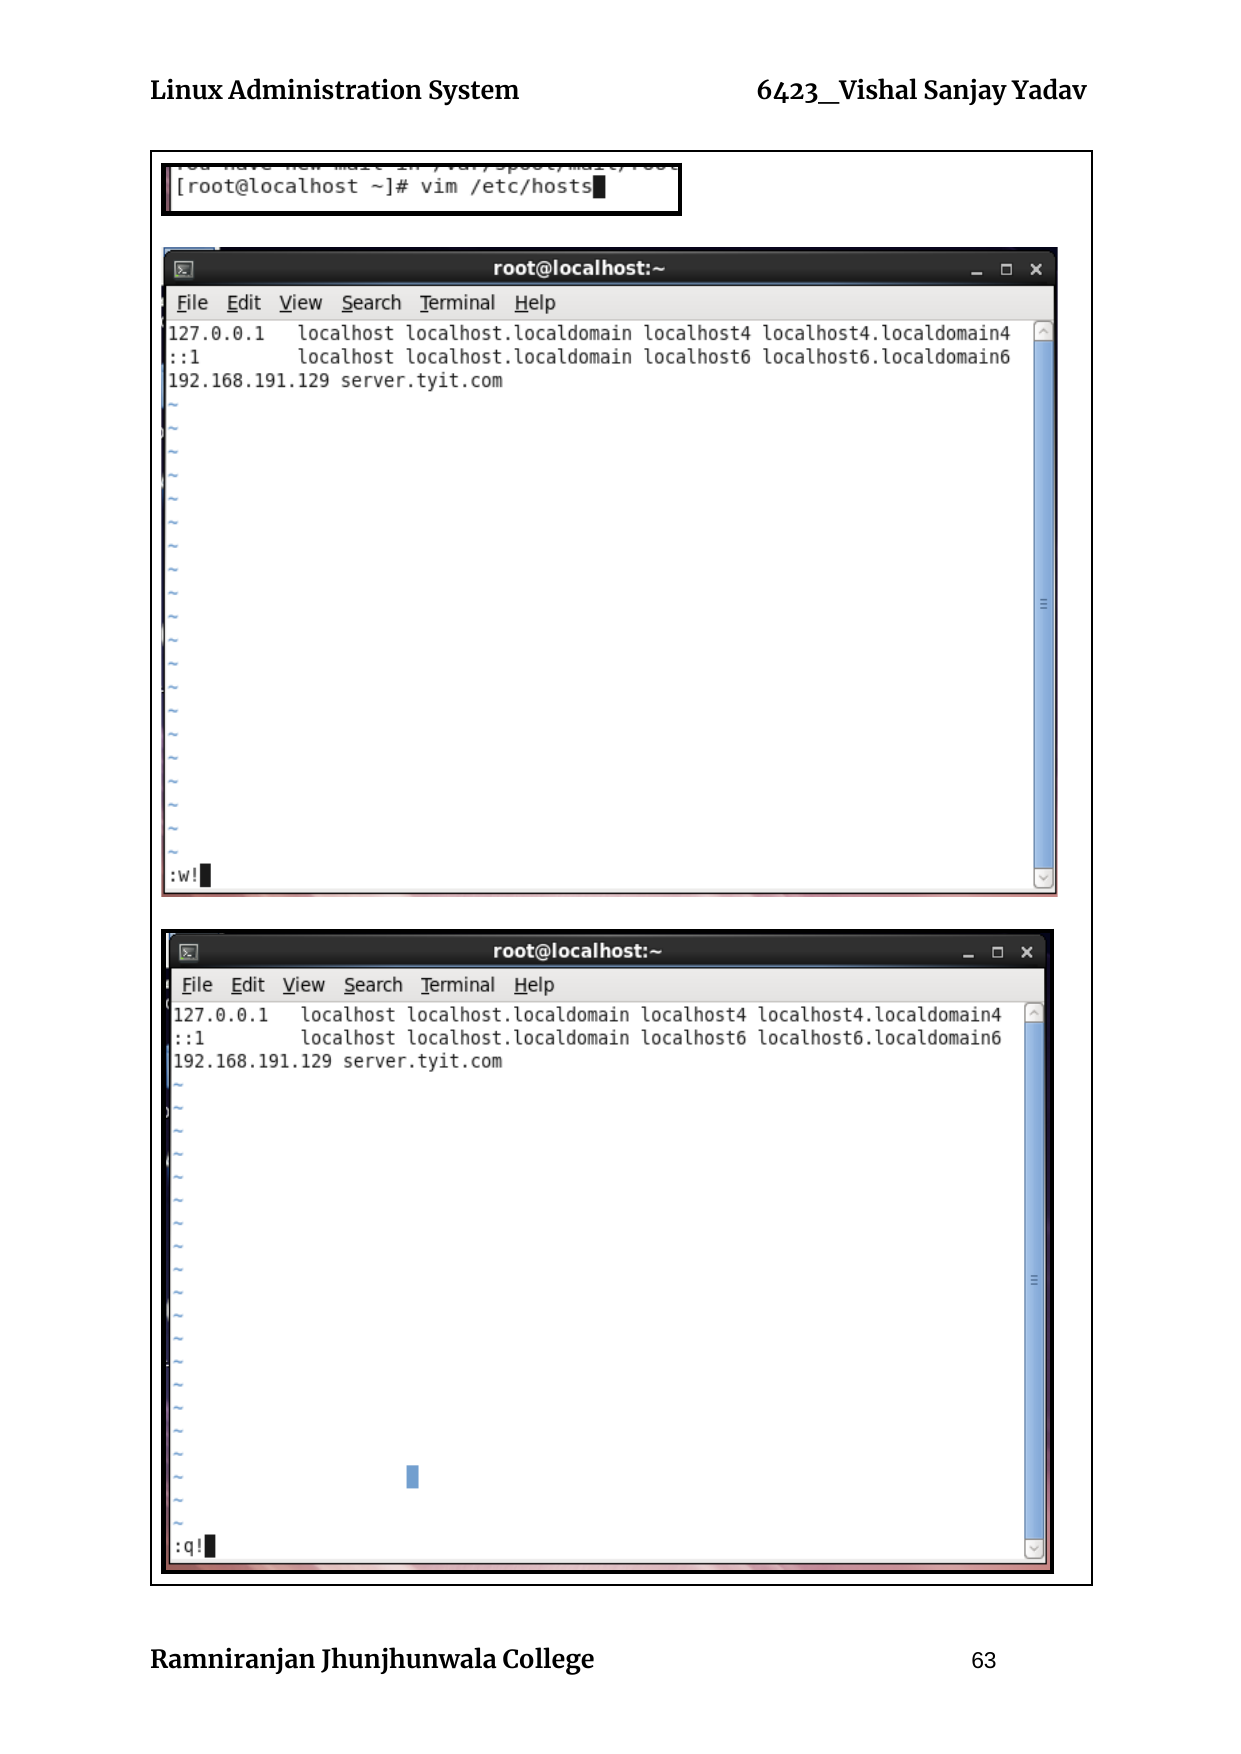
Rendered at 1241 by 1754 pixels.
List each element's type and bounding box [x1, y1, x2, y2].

picture [166, 167, 678, 211]
picture [161, 247, 1058, 897]
table_cell [152, 152, 1091, 1584]
picture [166, 933, 1050, 1570]
